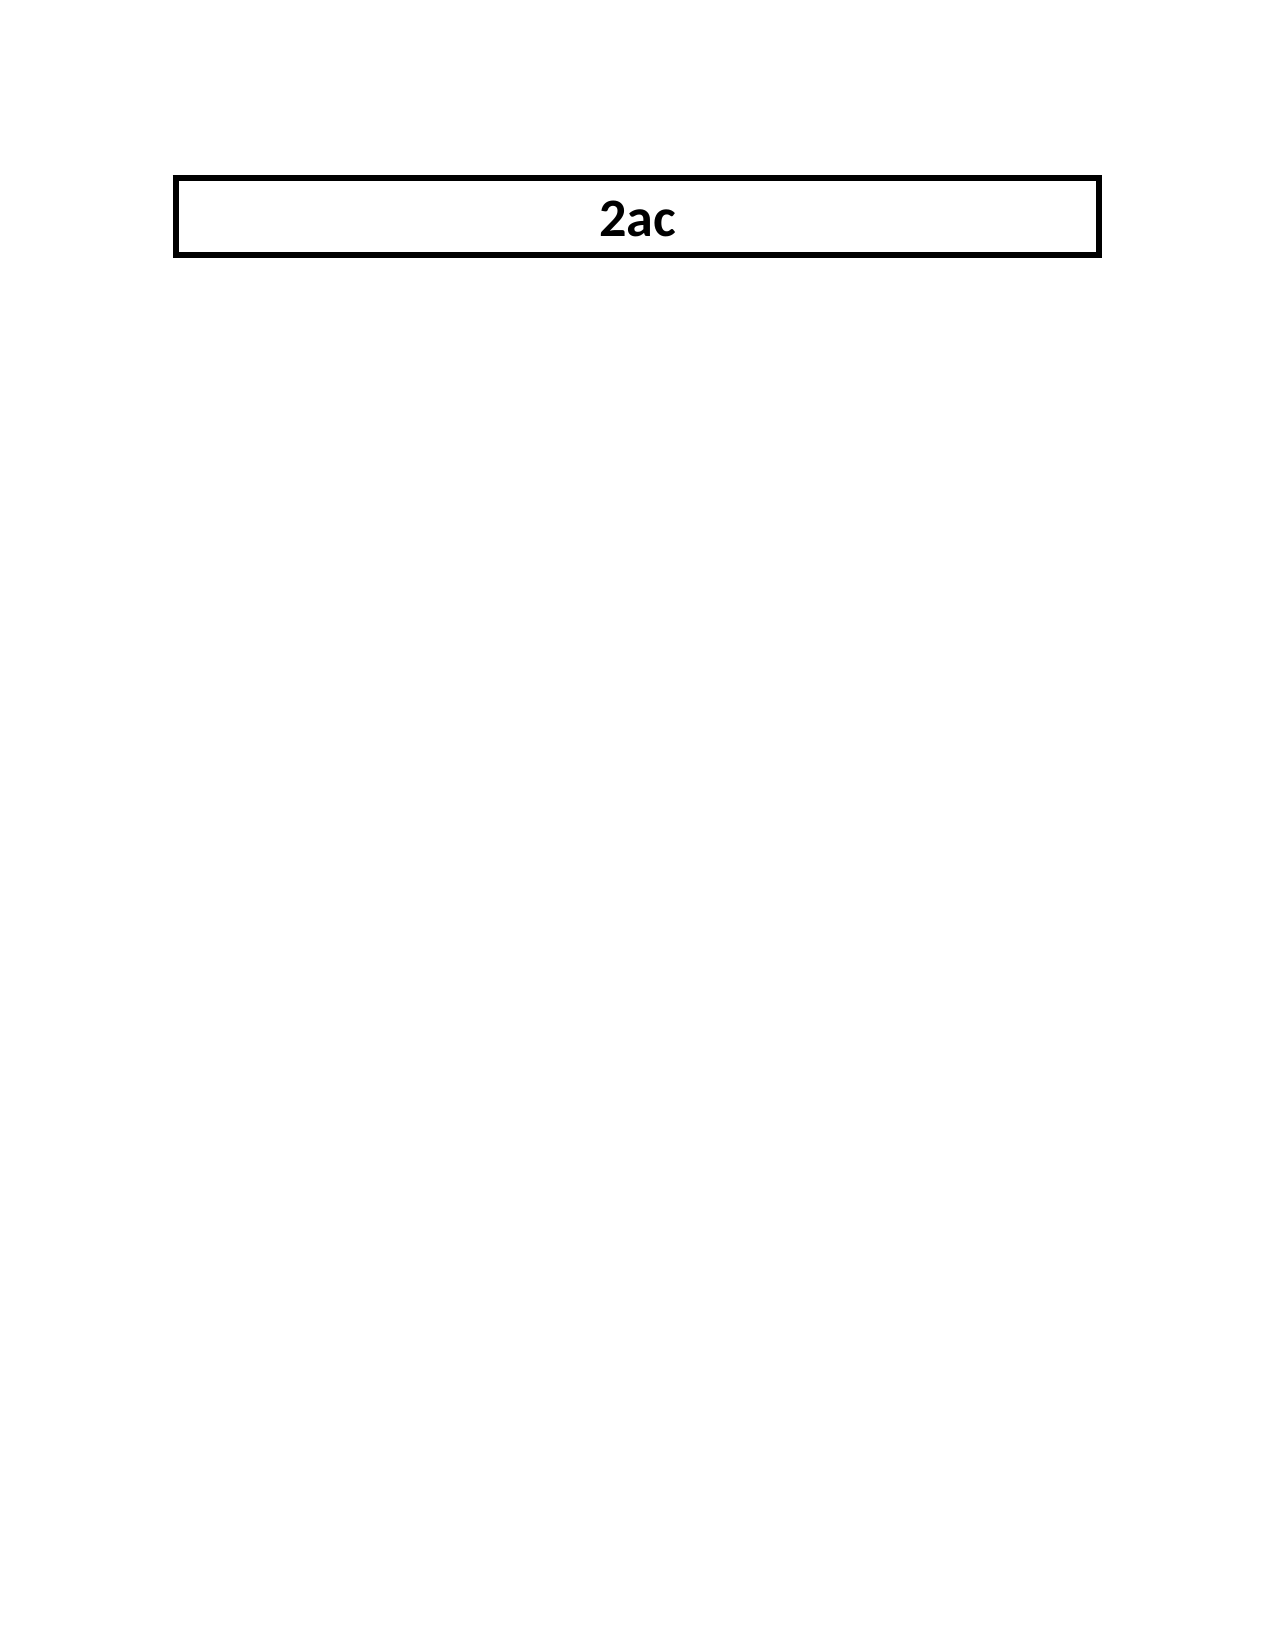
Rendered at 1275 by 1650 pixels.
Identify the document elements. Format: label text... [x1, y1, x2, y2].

subtitle 2ac [179, 181, 1096, 252]
